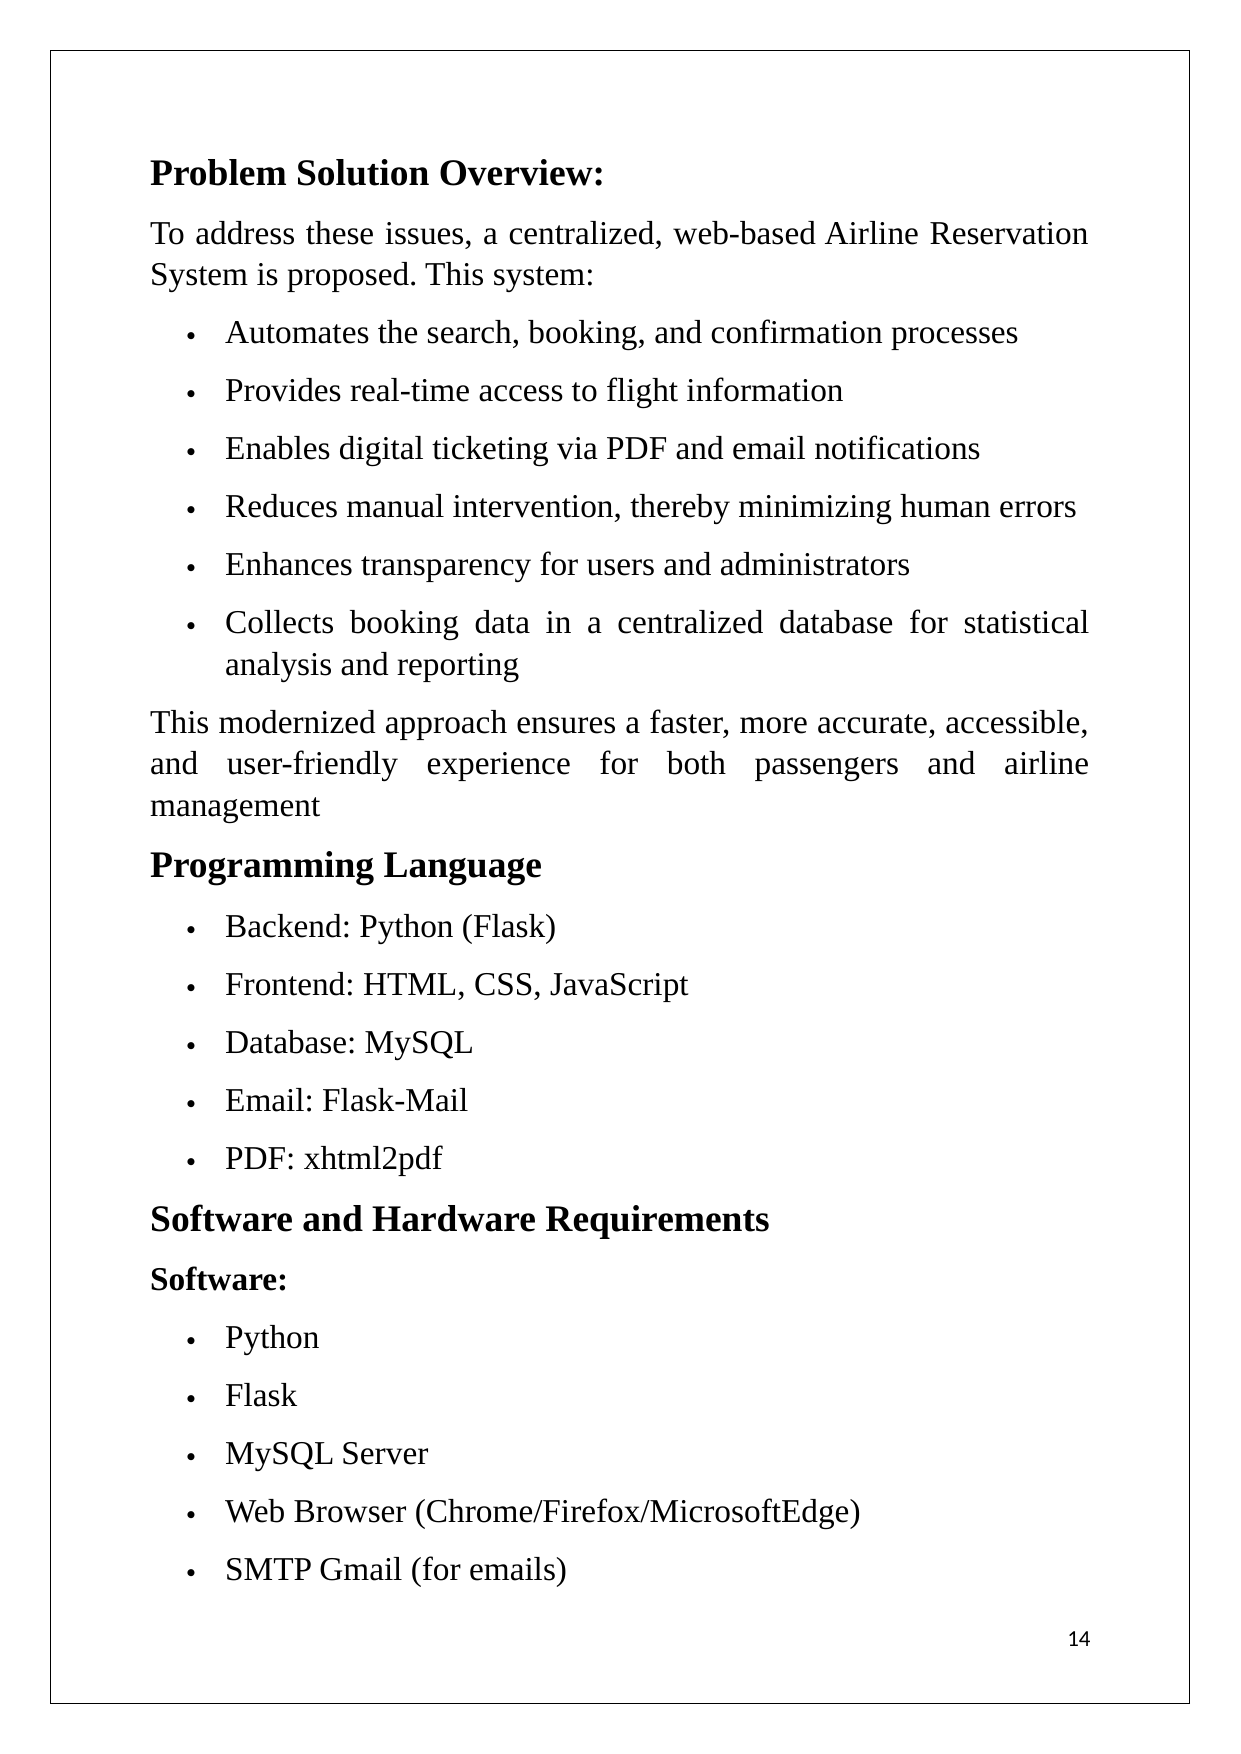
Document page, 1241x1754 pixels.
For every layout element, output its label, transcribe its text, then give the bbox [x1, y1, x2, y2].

list Web Browser (Chrome/Firefox/MicrosoftEdge) [187, 1491, 1090, 1530]
list Flask [187, 1375, 1090, 1414]
list Backend: Python (Flask) [187, 906, 1090, 944]
list Collects booking data in a centralized database for statistical analysis and reporting [187, 603, 1090, 682]
text Software and Hardware Requirements [150, 1196, 1090, 1239]
text This modernized approach ensures a faster, more accurate, accessible, and user-friendly experience for both passengers and airline management [150, 702, 1090, 823]
text Programming Language [150, 843, 1090, 886]
list Enhances transparency for users and administrators [187, 545, 1090, 583]
list Enables digital ticketing via PDF and email notifications [187, 429, 1090, 467]
list Automates the search, booking, and confirmation processes [187, 313, 1090, 351]
list Reduces manual intervention, thereby minimizing human errors [187, 487, 1090, 525]
list Provides real-time access to flight information [187, 371, 1090, 409]
text Problem Solution Overview: [150, 150, 1090, 193]
list Frontend: HTML, CSS, JavaScript [187, 964, 1090, 1002]
list PDF: xhtml2pdf [187, 1138, 1090, 1176]
list Database: MySQL [187, 1022, 1090, 1060]
text Software: [150, 1259, 1090, 1298]
text To address these issues, a centralized, web-based Airline Reservation System is proposed. This system: [150, 213, 1090, 293]
list MySQL Server [187, 1433, 1090, 1472]
list Python [187, 1317, 1090, 1356]
list SMTP Gmail (for emails) [187, 1549, 1090, 1588]
list Email: Flask-Mail [187, 1080, 1090, 1118]
